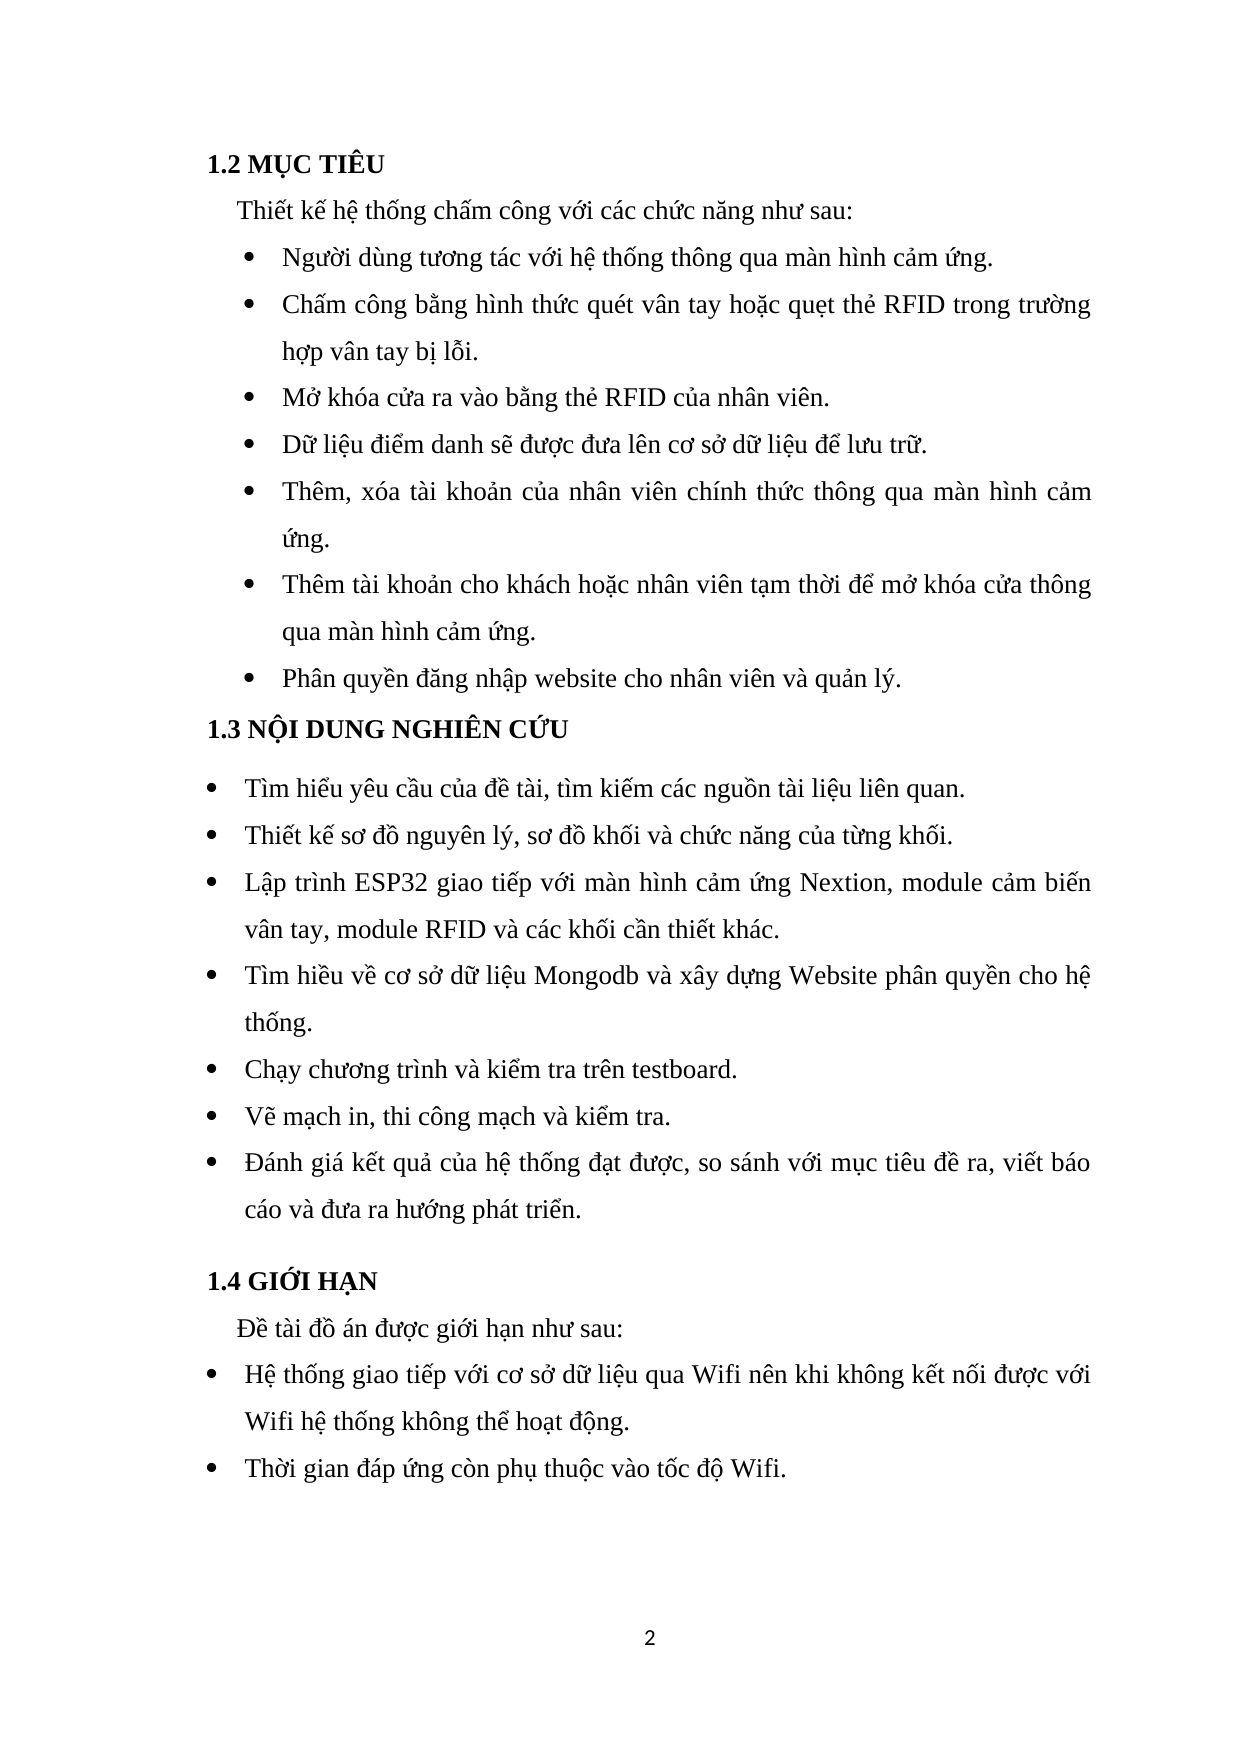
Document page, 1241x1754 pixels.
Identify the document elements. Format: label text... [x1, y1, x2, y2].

list Phân quyền đăng nhập website cho nhân viên và quản lý. [244, 662, 1092, 693]
list Thiết kế sơ đồ nguyên lý, sơ đồ khối và chức năng của từng khối. [207, 819, 1092, 850]
text Thiết kế hệ thống chấm công với các chức năng như sau: [207, 194, 1092, 226]
text Đề tài đồ án được giới hạn như sau: [207, 1312, 1092, 1343]
subtitle 1.4 GIỚI HẠN [207, 1265, 1092, 1296]
list Vẽ mạch in, thi công mạch và kiểm tra. [207, 1100, 1092, 1131]
list Thêm, xóa tài khoản của nhân viên chính thức thông qua màn hình cảm ứng. [244, 475, 1092, 553]
list Đánh giá kết quả của hệ thống đạt được, so sánh với mục tiêu đề ra, viết báo cáo và đưa ra hướng phát triển. [207, 1147, 1092, 1224]
list Chấm công bằng hình thức quét vân tay hoặc quẹt thẻ RFID trong trường hợp vân tay bị lỗi. [244, 288, 1092, 366]
list Chạy chương trình và kiểm tra trên testboard. [207, 1053, 1092, 1084]
list Lập trình ESP32 giao tiếp với màn hình cảm ứng Nextion, module cảm biến vân tay, module RFID và các khối cần thiết khác. [207, 866, 1092, 944]
subtitle 1.2 MỤC TIÊU [207, 148, 1092, 179]
list Tìm hiều về cơ sở dữ liệu Mongodb và xây dựng Website phân quyền cho hệ thống. [207, 959, 1092, 1037]
list Thêm tài khoản cho khách hoặc nhân viên tạm thời để mở khóa cửa thông qua màn hình cảm ứng. [244, 568, 1092, 646]
list Dữ liệu điểm danh sẽ được đưa lên cơ sở dữ liệu để lưu trữ. [244, 428, 1092, 459]
list Tìm hiểu yêu cầu của đề tài, tìm kiếm các nguồn tài liệu liên quan. [207, 772, 1092, 803]
list Hệ thống giao tiếp với cơ sở dữ liệu qua Wifi nên khi không kết nối được với Wifi hệ thống không thể hoạt động. [207, 1358, 1092, 1436]
list Mở khóa cửa ra vào bằng thẻ RFID của nhân viên. [244, 381, 1092, 413]
subtitle 1.3 NỘI DUNG NGHIÊN CỨU [207, 713, 1092, 744]
list Thời gian đáp ứng còn phụ thuộc vào tốc độ Wifi. [207, 1452, 1092, 1483]
list Người dùng tương tác với hệ thống thông qua màn hình cảm ứng. [244, 241, 1092, 272]
